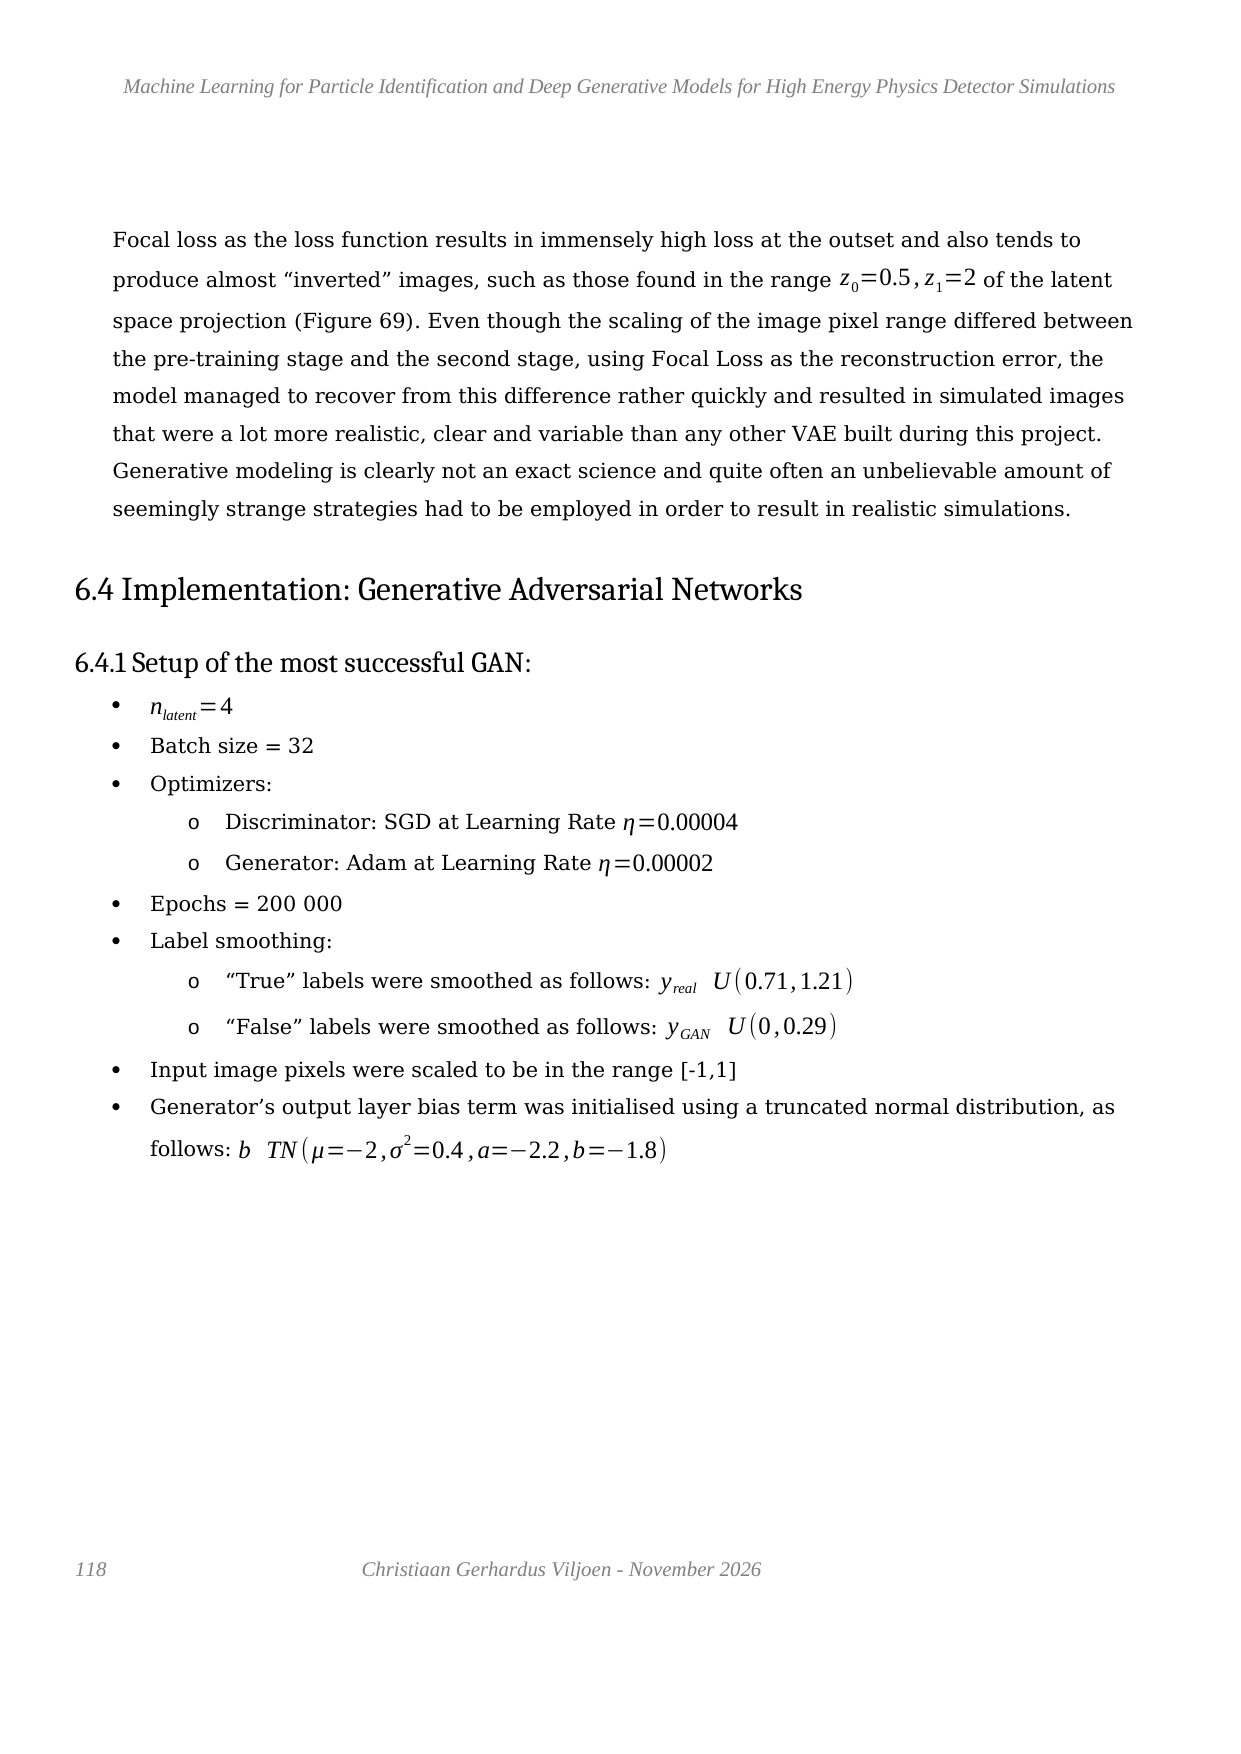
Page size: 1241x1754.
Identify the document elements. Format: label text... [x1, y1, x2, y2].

list Input image pixels were scaled to be in the range [-1,1] [112, 1056, 1165, 1082]
subtitle Setup of the most successful GAN: [75, 646, 1165, 680]
list Optimizers: [112, 771, 1165, 796]
list Generator’s output layer bias term was initialised using a truncated normal distribution, as follows: [112, 1094, 1165, 1164]
list Discriminator: SGD at Learning Rate [187, 808, 1165, 836]
subtitle Implementation: Generative Adversarial Networks [75, 570, 1165, 609]
list Batch size = 32 [112, 733, 1165, 758]
list Label smoothing: [112, 928, 1165, 953]
list “False” labels were smoothed as follows: [187, 1011, 1165, 1043]
list Epochs = 200 000 [112, 890, 1165, 916]
list “True” labels were smoothed as follows: [187, 966, 1165, 998]
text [112, 227, 1165, 520]
list Generator: Adam at Learning Rate [187, 849, 1165, 877]
